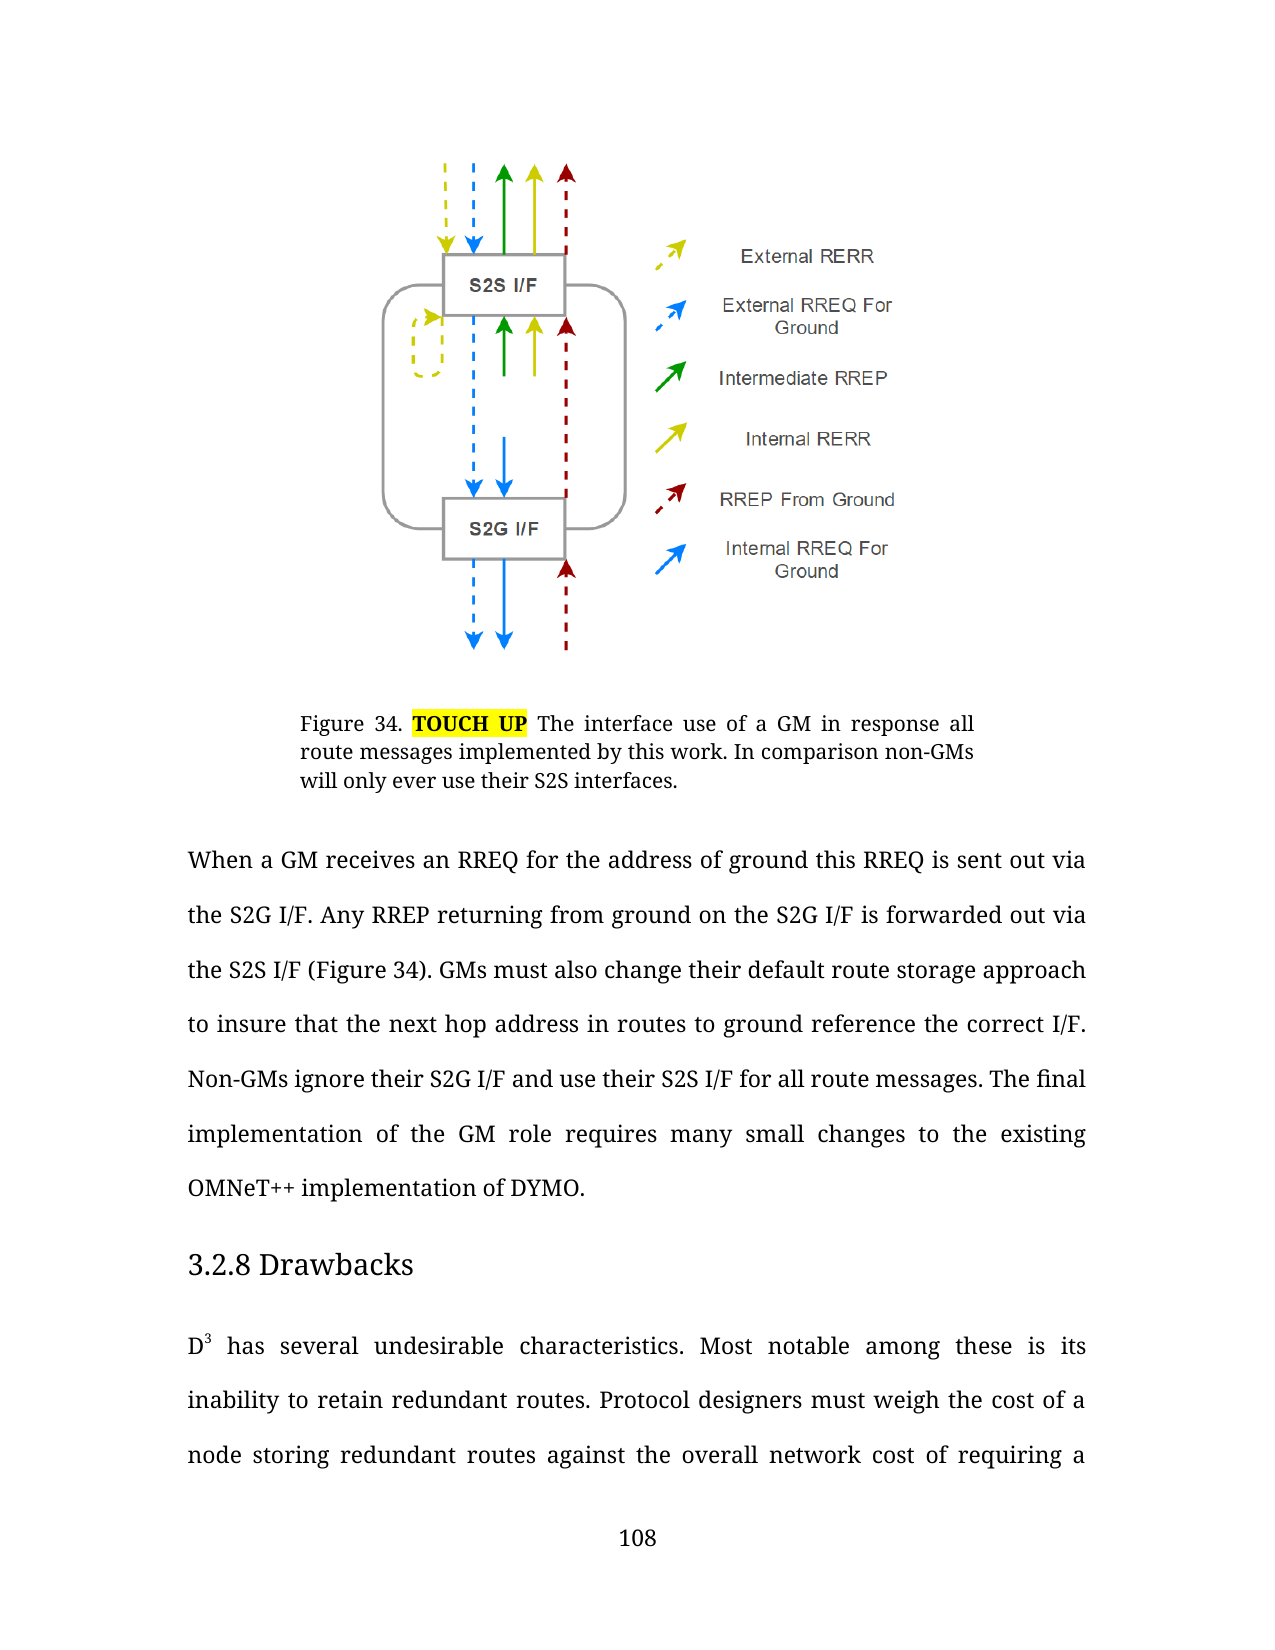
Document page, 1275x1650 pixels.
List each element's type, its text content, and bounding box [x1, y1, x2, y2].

text When a GM receives an RREQ for the address of ground this RREQ is sent out via the S2G I/F. Any RREP returning from ground on the S2G I/F is forwarded out via the S2S I/F (Figure 34). GMs must also change their default route storage approach to insure that the next hop address in routes to ground reference the correct I/F. Non-GMs ignore their S2G I/F and use their S2S I/F for all route messages. The final implementation of the GM role requires many small changes to the existing OMNeT++ implementation of DYMO. [187, 844, 1087, 1204]
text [187, 1330, 1087, 1470]
picture [361, 149, 914, 669]
subtitle Drawbacks [187, 1244, 1087, 1283]
text Figure 34. TOUCH UP The interface use of a GM in response all route messages implemented by this work. In comparison non-GMs will only ever use their S2S interfaces. [300, 709, 975, 794]
